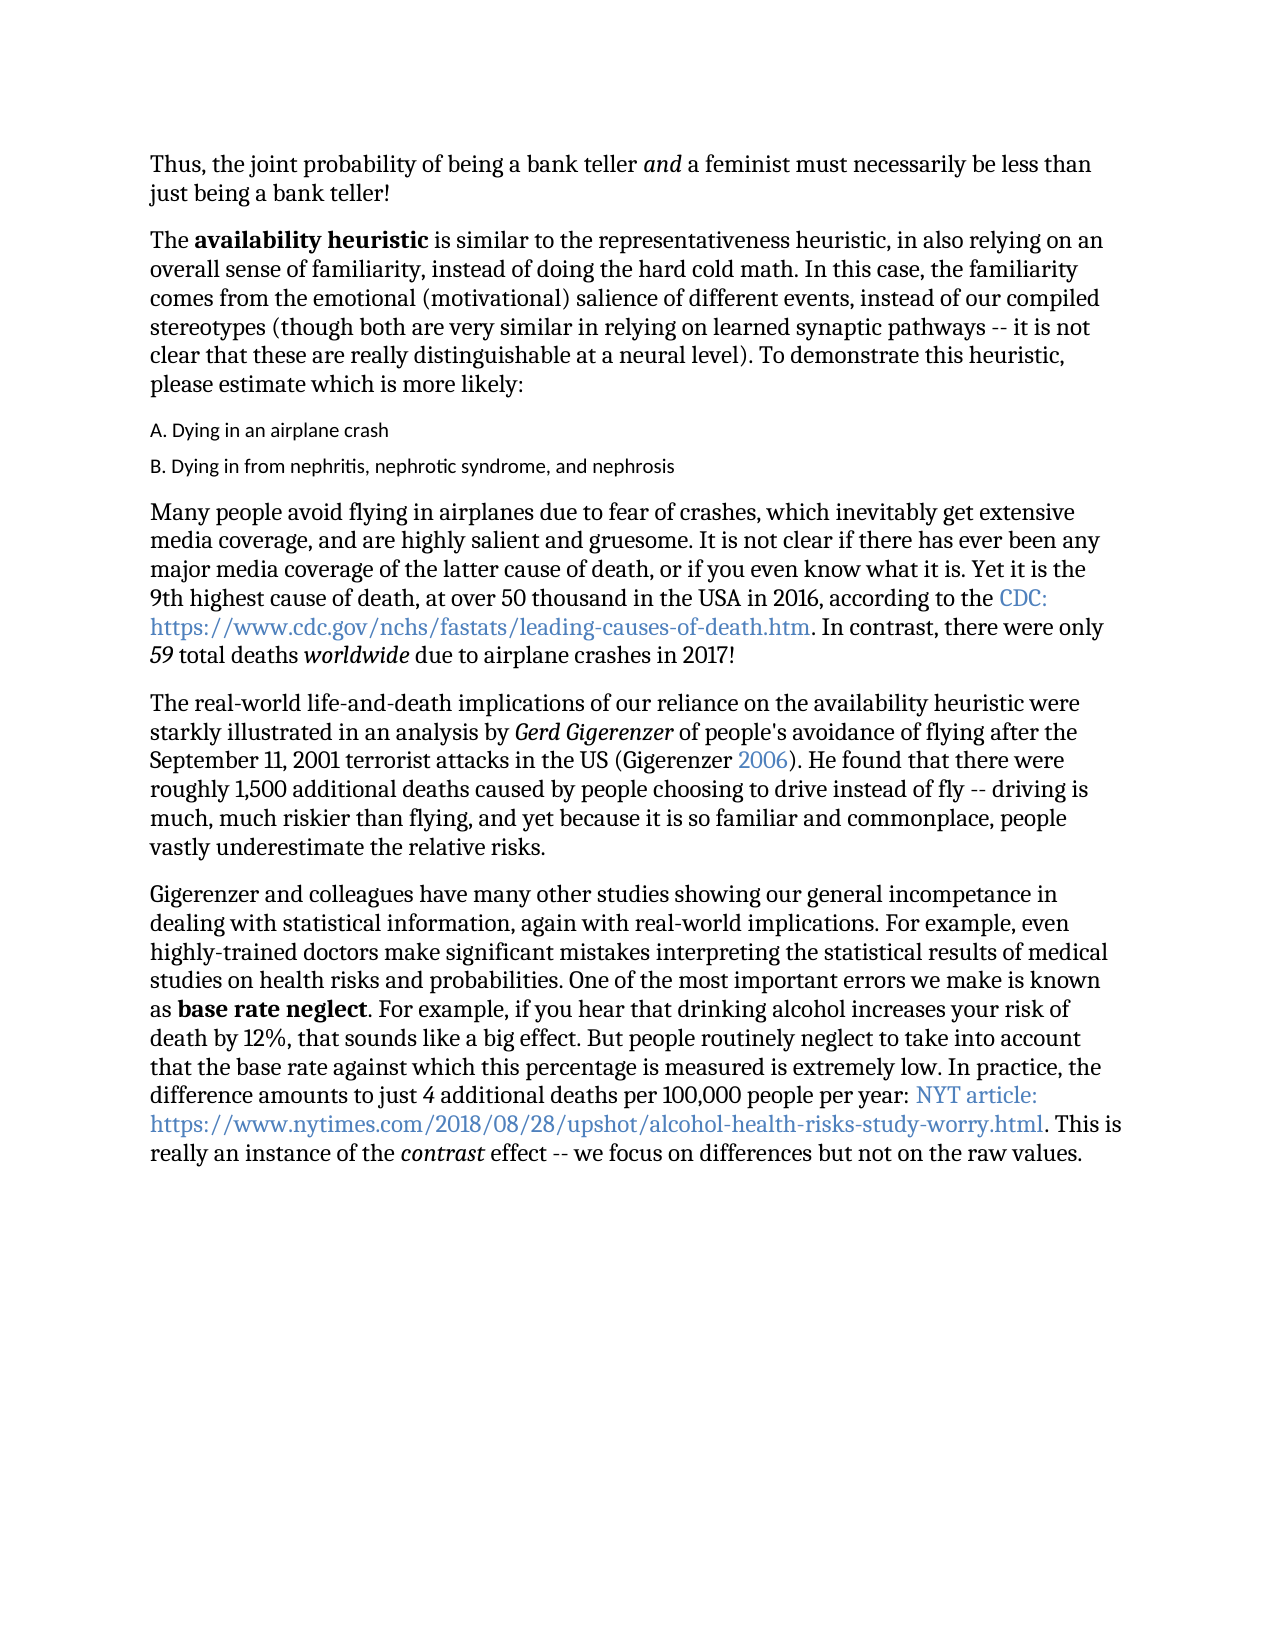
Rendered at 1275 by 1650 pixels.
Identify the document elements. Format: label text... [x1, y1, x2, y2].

text Many people avoid flying in airplanes due to fear of crashes, which inevitably get extensive media coverage, and are highly salient and gruesome. It is not clear if there has ever been any major media coverage of the latter cause of death, or if you even know what it is. Yet it is the 9th highest cause of death, at over 50 thousand in the USA in 2016, according to the CDC: https://www.cdc.gov/nchs/fastats/leading-causes-of-death.htm. In contrast, there were only 59 total deaths worldwide due to airplane crashes in 2017! [150, 497, 1125, 670]
text A. Dying in an airplane crash [150, 417, 1125, 443]
text The availability heuristic is similar to the representativeness heuristic, in also relying on an overall sense of familiarity, instead of doing the hard cold math. In this case, the familiarity comes from the emotional (motivational) salience of different events, instead of our compiled stereotypes (though both are very similar in relying on learned synaptic pathways -- it is not clear that these are really distinguishable at a neural level). To demonstrate this heuristic, please estimate which is more likely: [150, 226, 1125, 399]
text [150, 150, 1125, 207]
text B. Dying in from nephritis, nephrotic syndrome, and nephrosis [150, 453, 1125, 479]
text Gigerenzer and colleagues have many other studies showing our general incompetance in dealing with statistical information, again with real-world implications. For example, even highly-trained doctors make significant mistakes interpreting the statistical results of medical studies on health risks and probabilities. One of the most important errors we make is known as base rate neglect. For example, if you hear that drinking alcohol increases your risk of death by 12%, that sounds like a big effect. But people routinely neglect to take into account that the base rate against which this percentage is measured is extremely low. In practice, the difference amounts to just 4 additional deaths per 100,000 people per year: NYT article: https://www.nytimes.com/2018/08/28/upshot/alcohol-health-risks-study-worry.html. This is really an instance of the contrast effect -- we focus on differences but not on the raw values. [150, 880, 1125, 1167]
text The real-world life-and-death implications of our reliance on the availability heuristic were starkly illustrated in an analysis by Gerd Gigerenzer of people's avoidance of flying after the September 11, 2001 terrorist attacks in the US (Gigerenzer 2006). He found that there were roughly 1,500 additional deaths caused by people choosing to drive instead of fly -- driving is much, much riskier than flying, and yet because it is so familiar and commonplace, people vastly underestimate the relative risks. [150, 689, 1125, 861]
